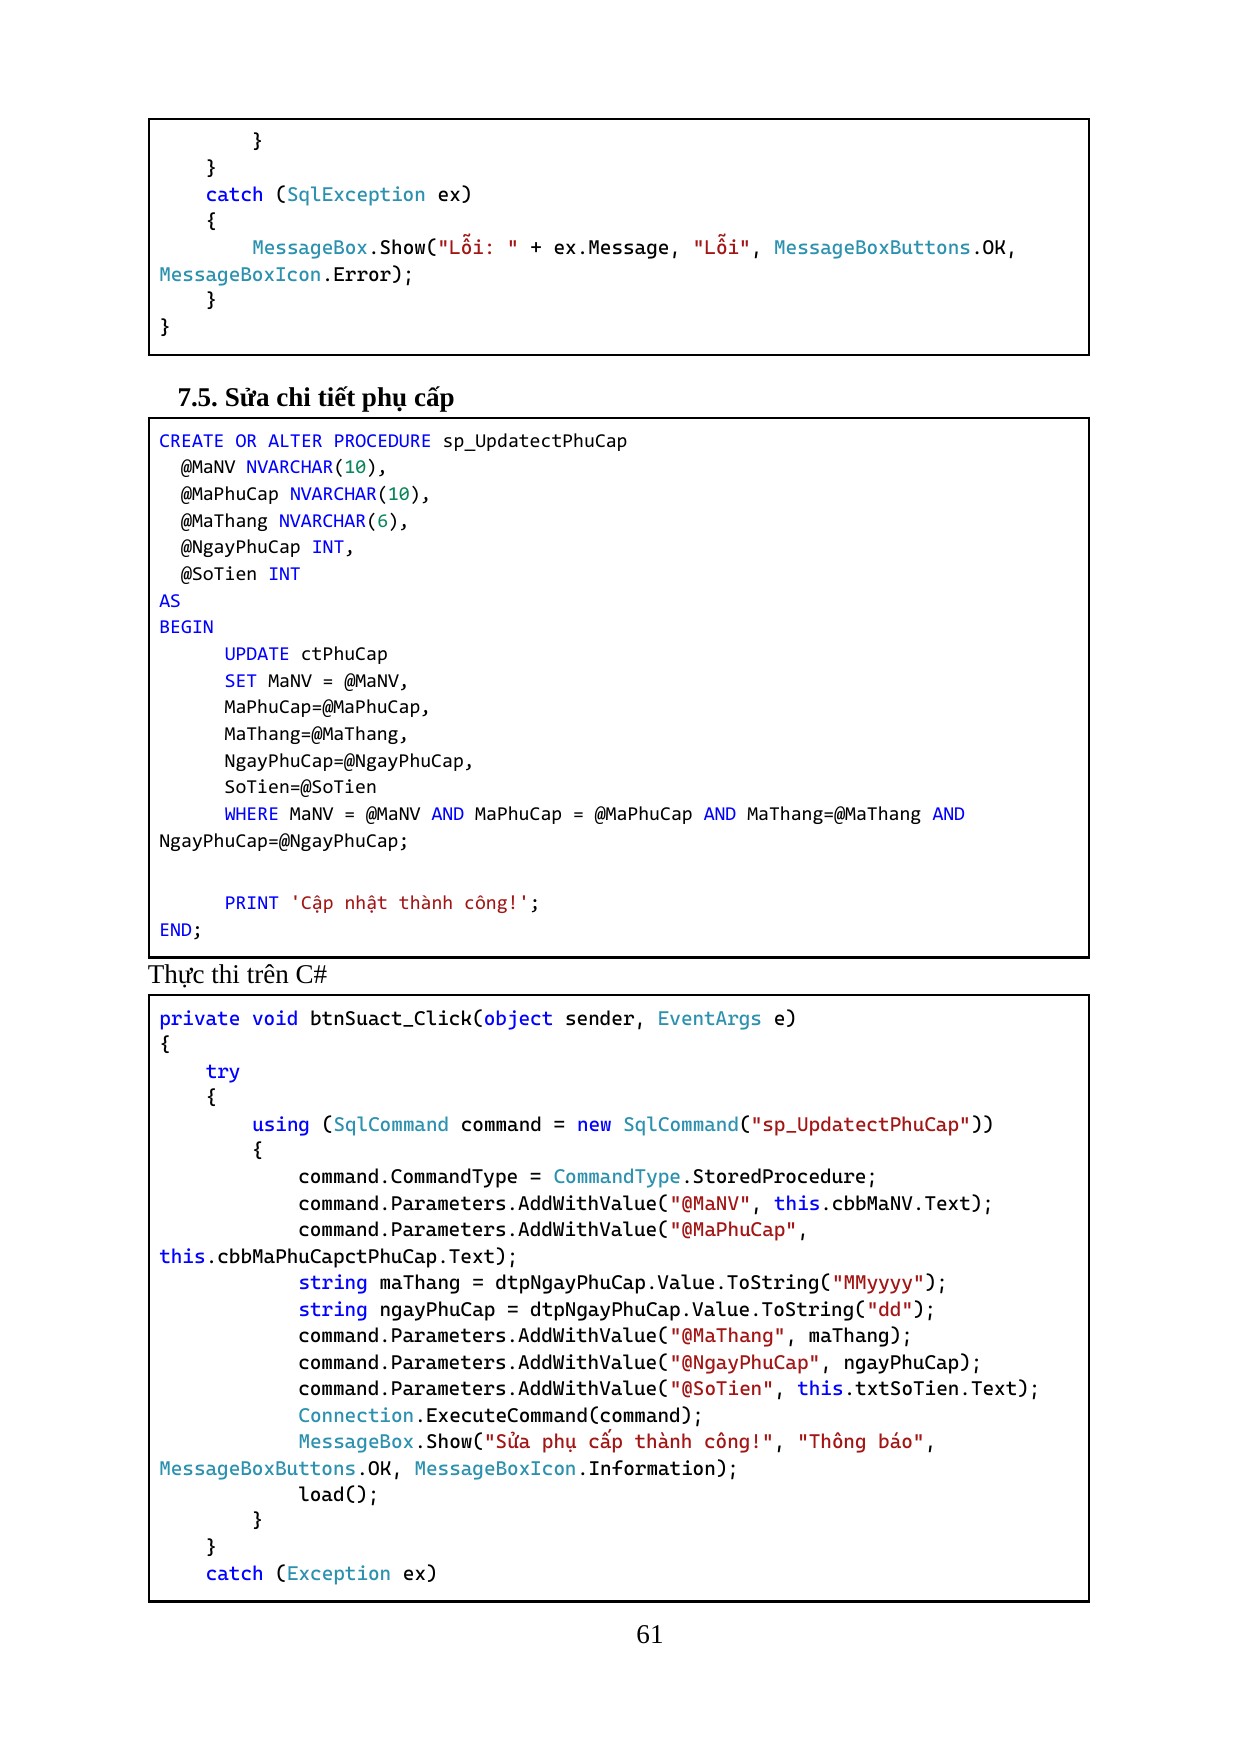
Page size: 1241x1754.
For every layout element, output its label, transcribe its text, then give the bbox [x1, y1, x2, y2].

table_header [150, 996, 1088, 1600]
text Thực thi trên C# [148, 958, 1152, 990]
table_header CREATE OR ALTER PROCEDURE sp_UpdatectPhuCap @MaNV NVARCHAR(10), @MaPhuCap NVARCHAR(10), @MaThang NVARCHAR(6), @NgayPhuCap INT, @SoTien INT AS BEGIN UPDATE ctPhuCap SET MaNV = @MaNV, MaPhuCap=@MaPhuCap, MaThang=@MaThang, NgayPhuCap=@NgayPhuCap, SoTien=@SoTien WHERE MaNV = @MaNV AND MaPhuCap = @MaPhuCap AND MaThang=@MaThang AND NgayPhuCap=@NgayPhuCap; PRINT 'Cập nhật thành công!'; END; [150, 419, 1088, 956]
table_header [150, 120, 1088, 354]
subtitle 7.5. Sửa chi tiết phụ cấp [148, 381, 1152, 412]
